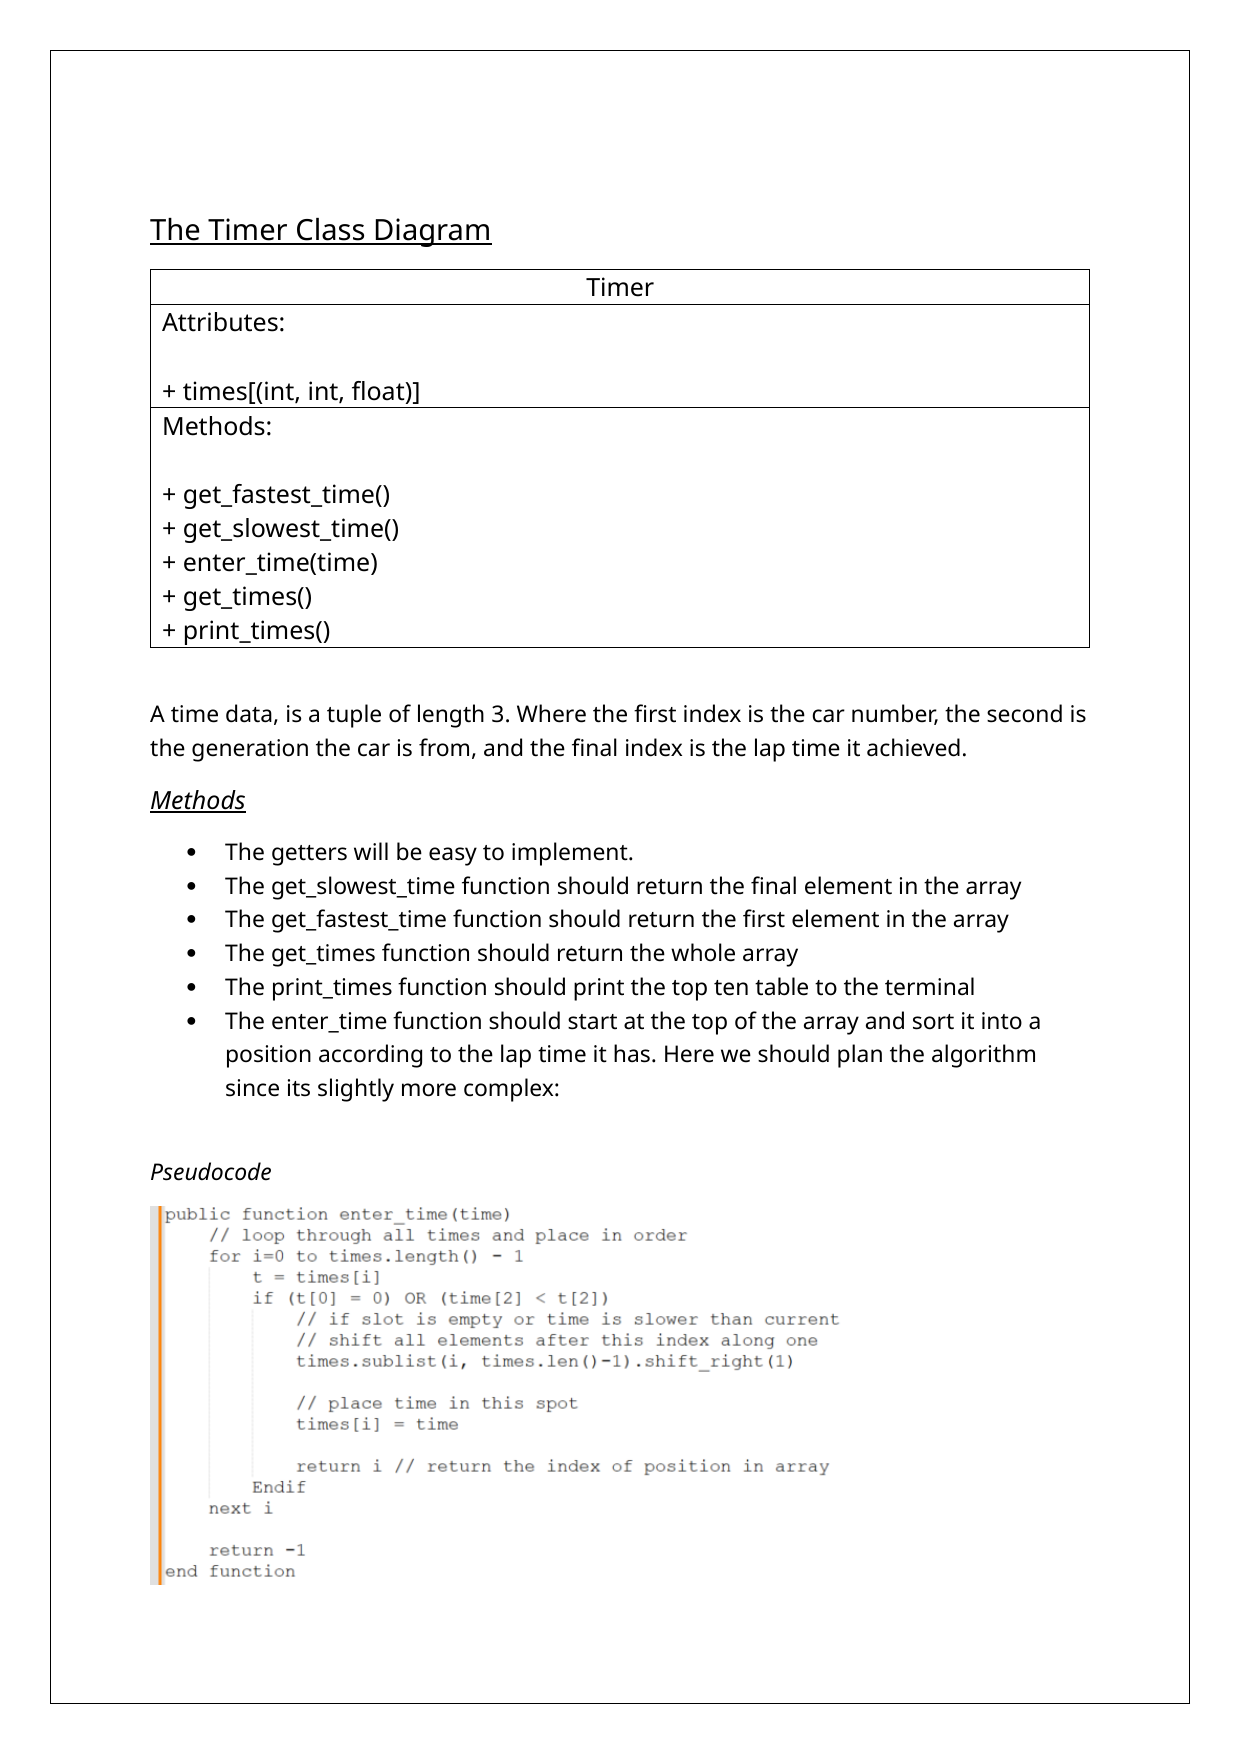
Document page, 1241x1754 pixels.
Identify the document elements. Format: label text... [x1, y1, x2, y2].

list The get_times function should return the whole array [187, 937, 1090, 968]
table_cell Methods: + get_fastest_time() + get_slowest_time() + enter_time(time) + get_times() + print_times() [151, 408, 1089, 647]
table_header Timer [151, 270, 1089, 304]
list The getters will be easy to implement. [187, 836, 1090, 867]
table_cell Attributes: + times[(int, int, float)] [151, 305, 1089, 407]
list The enter_time function should start at the top of the array and sort it into a position according to the lap time it has. Here we should plan the algorithm since its slightly more complex: [187, 1004, 1090, 1103]
text Pseudocode [150, 1156, 1090, 1187]
text The Timer Class Diagram [150, 209, 1090, 249]
text A time data, is a tuple of length 3. Where the first index is the car number, the second is the generation the car is from, and the final index is the lap time it achieved. [150, 698, 1090, 763]
list The get_fastest_time function should return the first element in the array [187, 903, 1090, 934]
picture [150, 1206, 857, 1585]
list The get_slowest_time function should return the final element in the array [187, 869, 1090, 901]
list The print_times function should print the top ten table to the terminal [187, 971, 1090, 1002]
text Methods [150, 782, 1090, 816]
